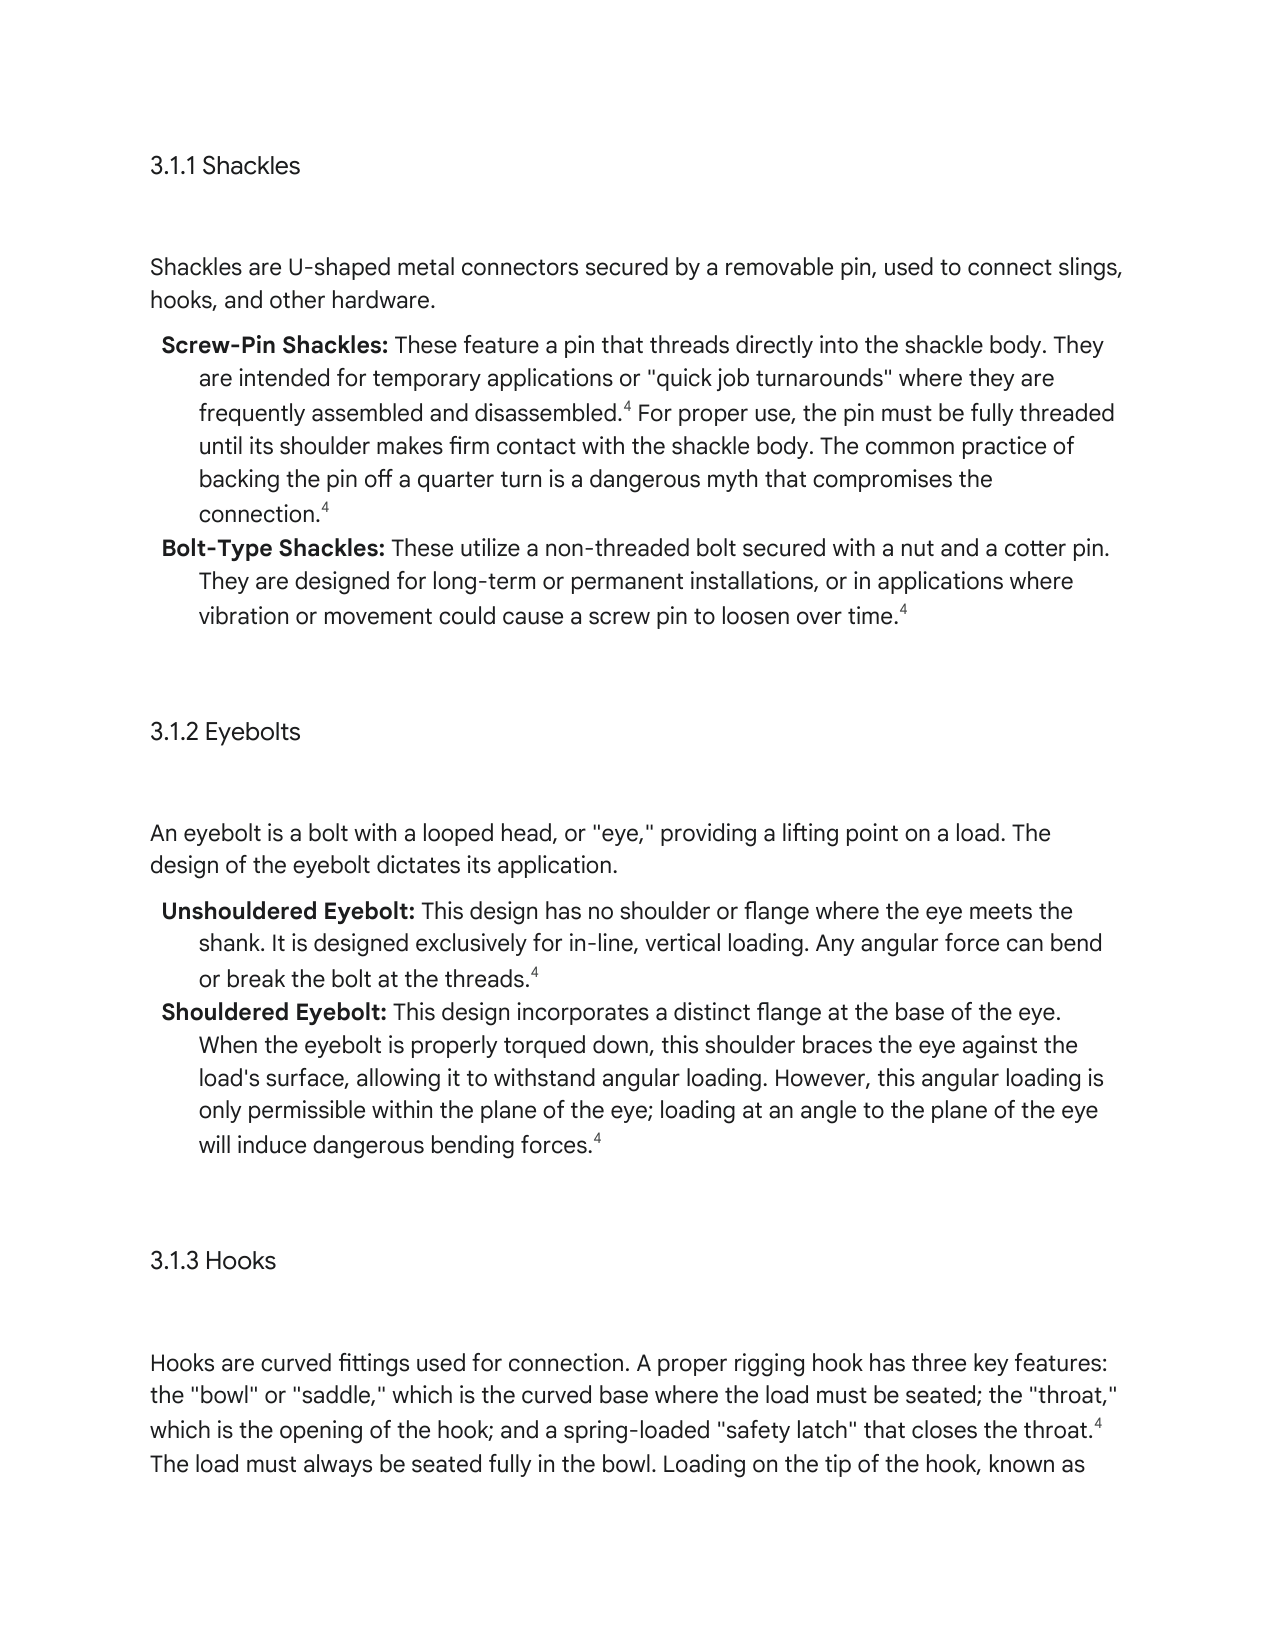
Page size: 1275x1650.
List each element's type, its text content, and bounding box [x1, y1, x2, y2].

list Bolt-Type Shackles: These utilize a non-threaded bolt secured with a nut and a cotter pin. They are designed for long-term or permanent installations, or in applications where vibration or movement could cause a screw pin to loosen over time.4 [161, 534, 1125, 631]
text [150, 1349, 1125, 1479]
subtitle 3.1.2 Eyebolts [150, 716, 1125, 747]
list Screw-Pin Shackles: These feature a pin that threads directly into the shackle body. They are intended for temporary applications or "quick job turnarounds" where they are frequently assembled and disassembled.4 For proper use, the pin must be fully threaded until its shoulder makes firm contact with the shackle body. The common practice of backing the pin off a quarter turn is a dangerous myth that compromises the connection.4 [161, 331, 1125, 530]
subtitle 3.1.3 Hooks [150, 1246, 1125, 1277]
subtitle 3.1.1 Shackles [150, 150, 1125, 181]
list Unshouldered Eyebolt: This design has no shoulder or flange where the eye meets the shank. It is designed exclusively for in-line, vertical loading. Any angular force can bend or break the bolt at the threads.4 [161, 897, 1125, 994]
list Shouldered Eyebolt: This design incorporates a distinct flange at the base of the eye. When the eyebolt is properly torqued down, this shoulder braces the eye against the load's surface, allowing it to withstand angular loading. However, this angular loading is only permissible within the plane of the eye; loading at an angle to the plane of the eye will induce dangerous bending forces.4 [161, 998, 1125, 1161]
text An eyebolt is a bolt with a looped head, or "eye," providing a lifting point on a load. The design of the eyebolt dictates its application. [150, 819, 1125, 881]
text Shackles are U-shaped metal connectors secured by a removable pin, used to connect slings, hooks, and other hardware. [150, 253, 1125, 315]
